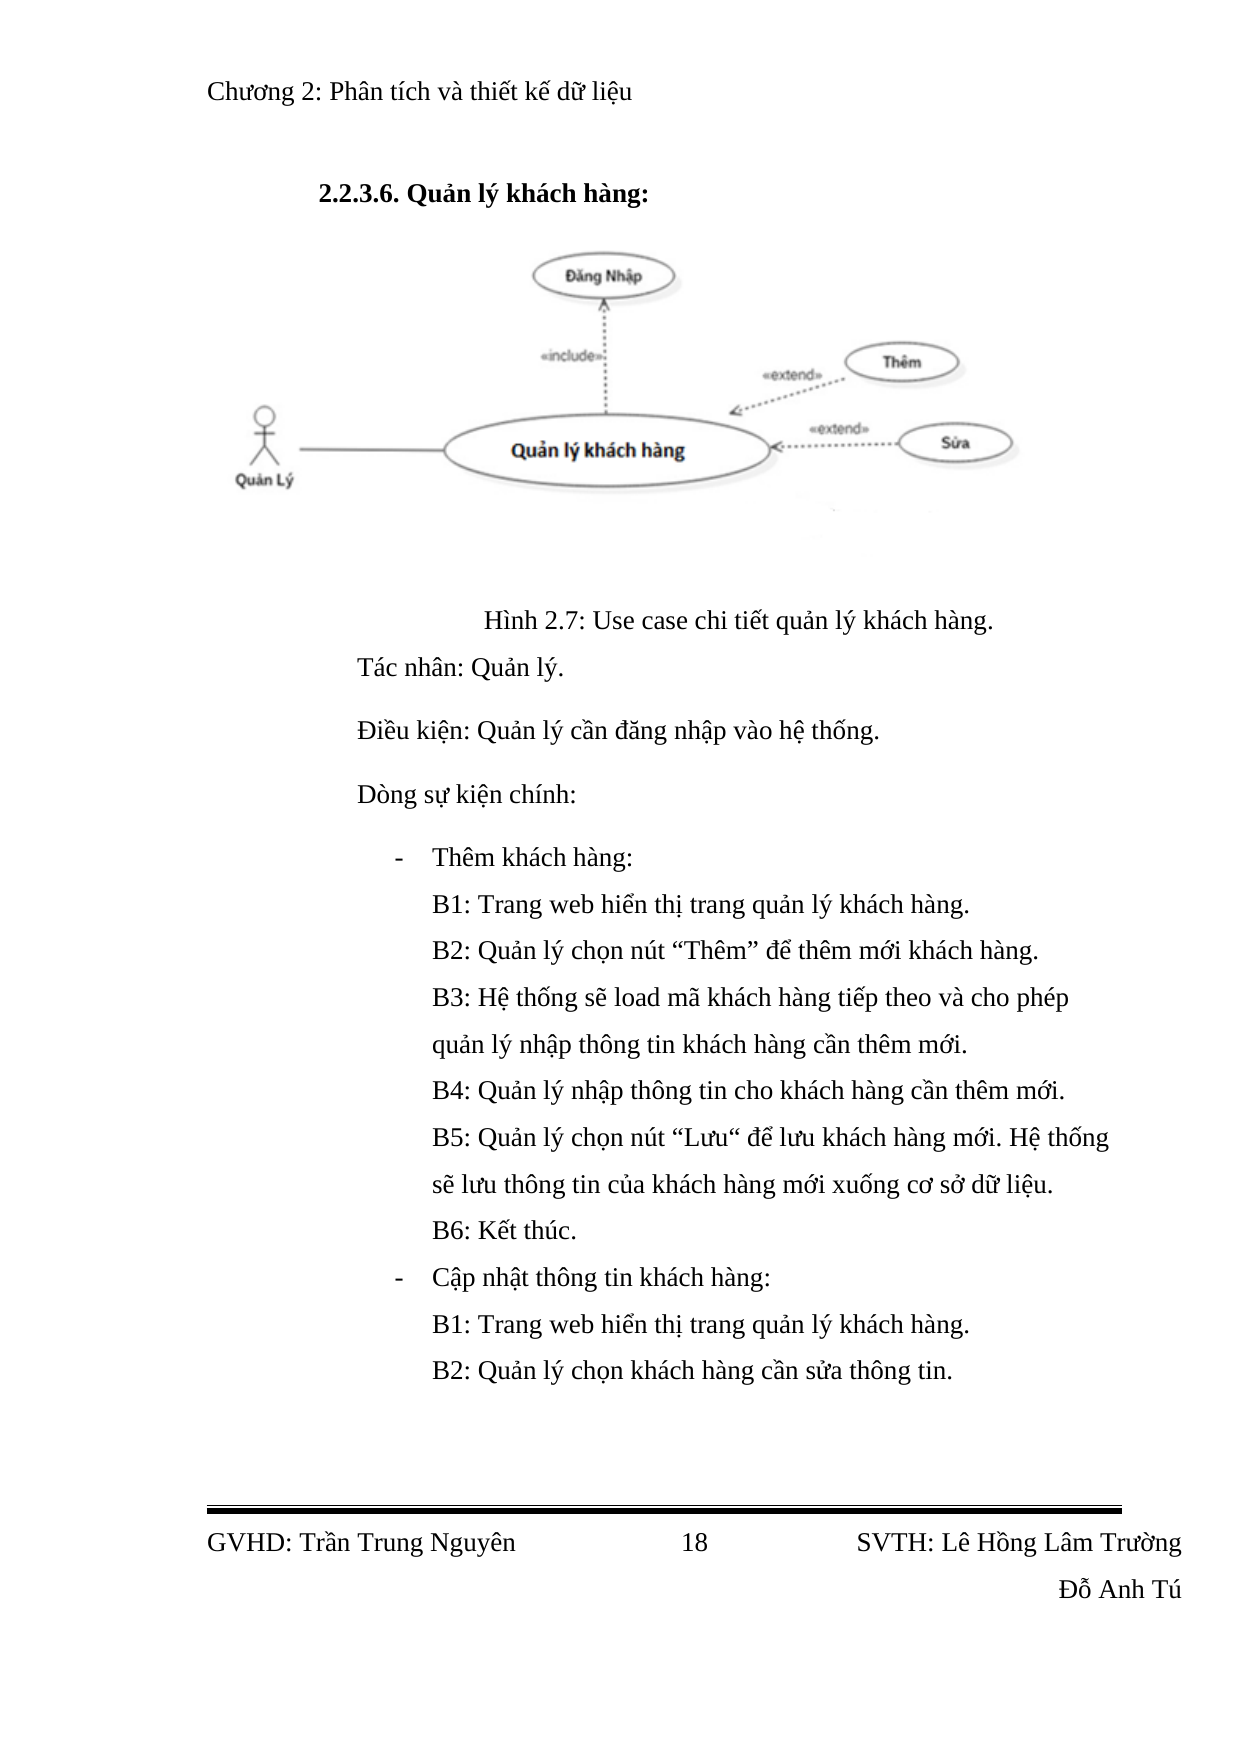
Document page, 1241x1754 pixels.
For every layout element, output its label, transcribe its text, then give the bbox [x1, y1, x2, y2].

list Thêm khách hàng: [394, 841, 1122, 872]
list Cập nhật thông tin khách hàng: [394, 1261, 1122, 1292]
list B5: Quản lý chọn nút “Lưu“ để lưu khách hàng mới. Hệ thống sẽ lưu thông tin của khách hàng mới xuống cơ sở dữ liệu. [432, 1121, 1122, 1199]
text Tác nhân: Quản lý. [357, 651, 1122, 682]
list B2: Quản lý chọn khách hàng cần sửa thông tin. [432, 1354, 1122, 1386]
picture [206, 223, 1076, 574]
list B2: Quản lý chọn nút “Thêm” để thêm mới khách hàng. [432, 934, 1122, 966]
text Điều kiện: Quản lý cần đăng nhập vào hệ thống. [357, 714, 1122, 746]
list B4: Quản lý nhập thông tin cho khách hàng cần thêm mới. [432, 1074, 1122, 1106]
text Dòng sự kiện chính: [357, 778, 1122, 809]
list B1: Trang web hiển thị trang quản lý khách hàng. [432, 888, 1122, 919]
subtitle Quản lý khách hàng: [318, 177, 1122, 208]
list B1: Trang web hiển thị trang quản lý khách hàng. [432, 1308, 1122, 1339]
list B6: Kết thúc. [432, 1214, 1122, 1246]
list B3: Hệ thống sẽ load mã khách hàng tiếp theo và cho phép quản lý nhập thông tin khách hàng cần thêm mới. [432, 981, 1122, 1059]
text Hình 2.7: Use case chi tiết quản lý khách hàng. [356, 604, 1122, 636]
